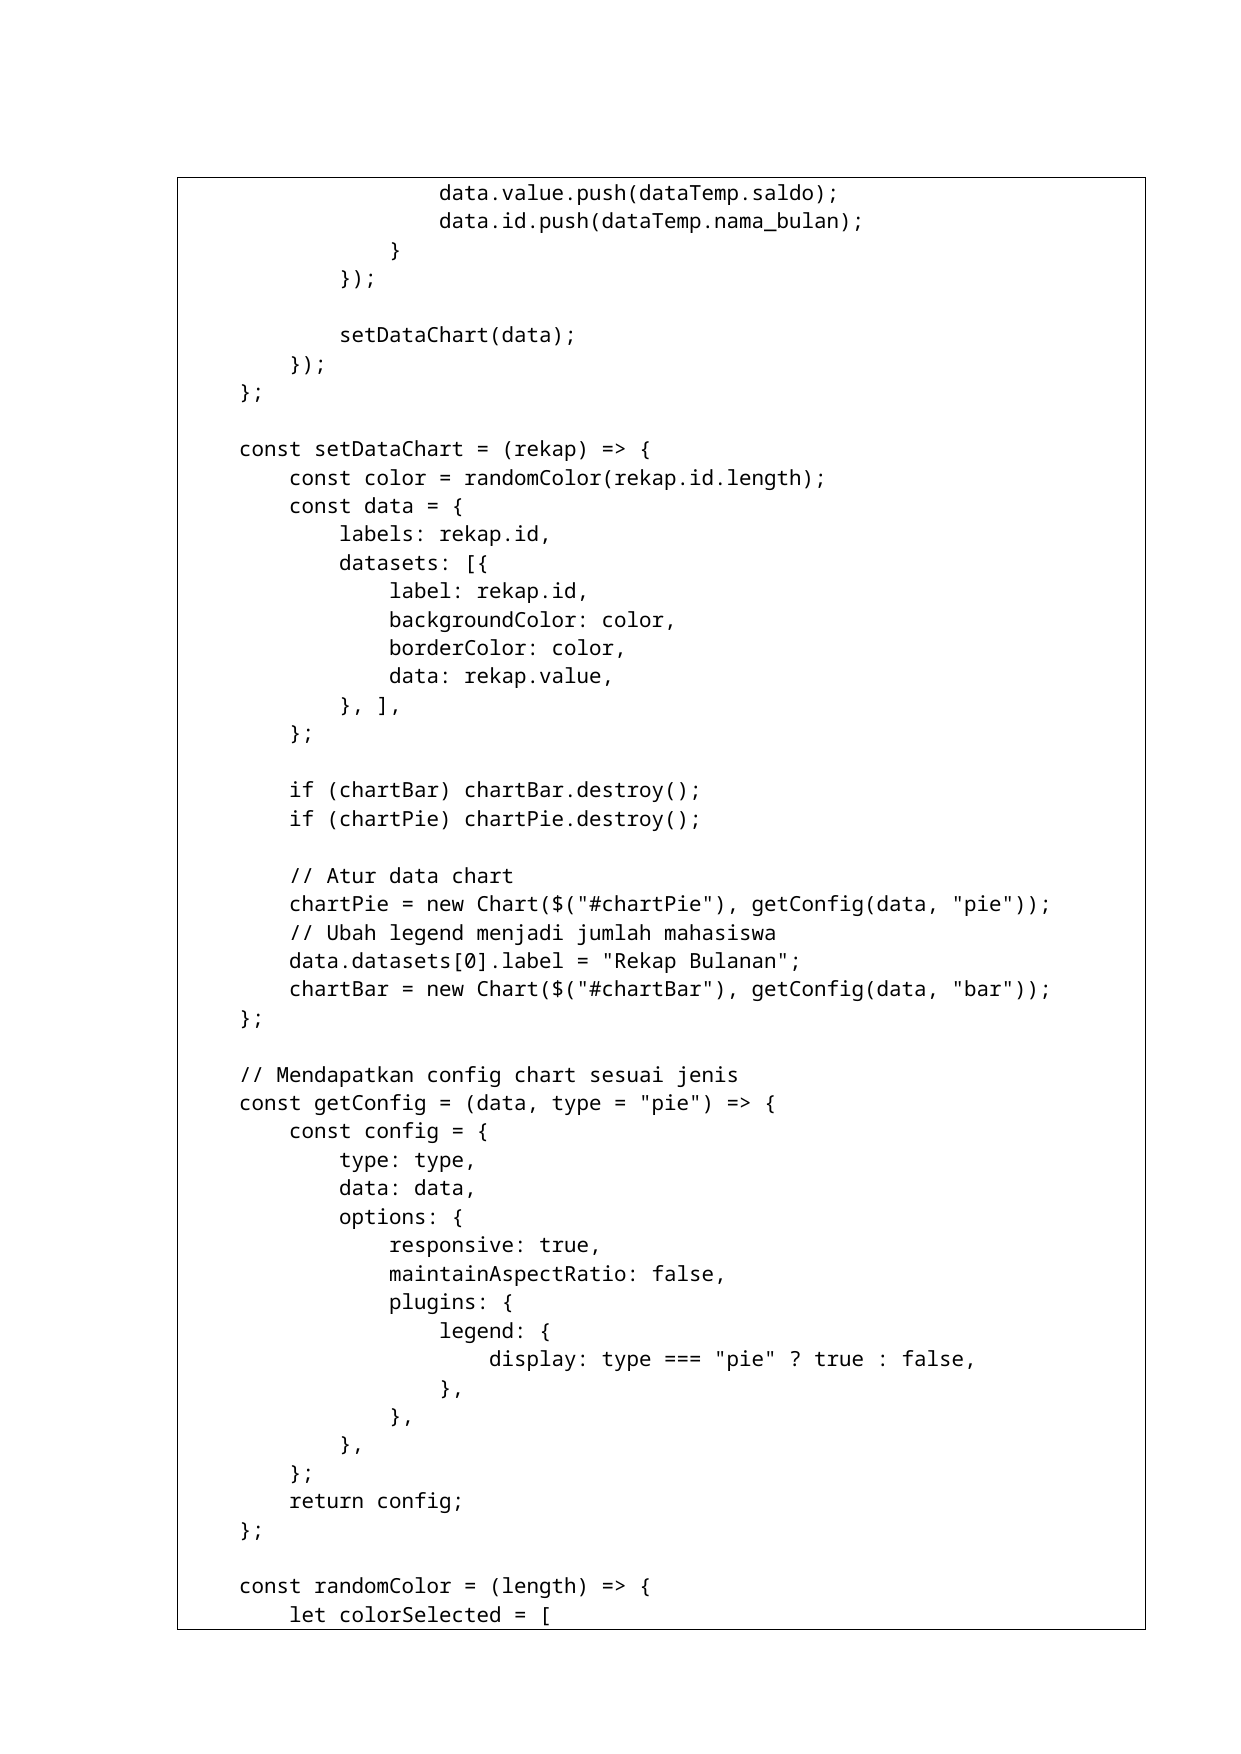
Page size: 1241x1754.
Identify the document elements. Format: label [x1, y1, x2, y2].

table_cell [178, 178, 1145, 1628]
